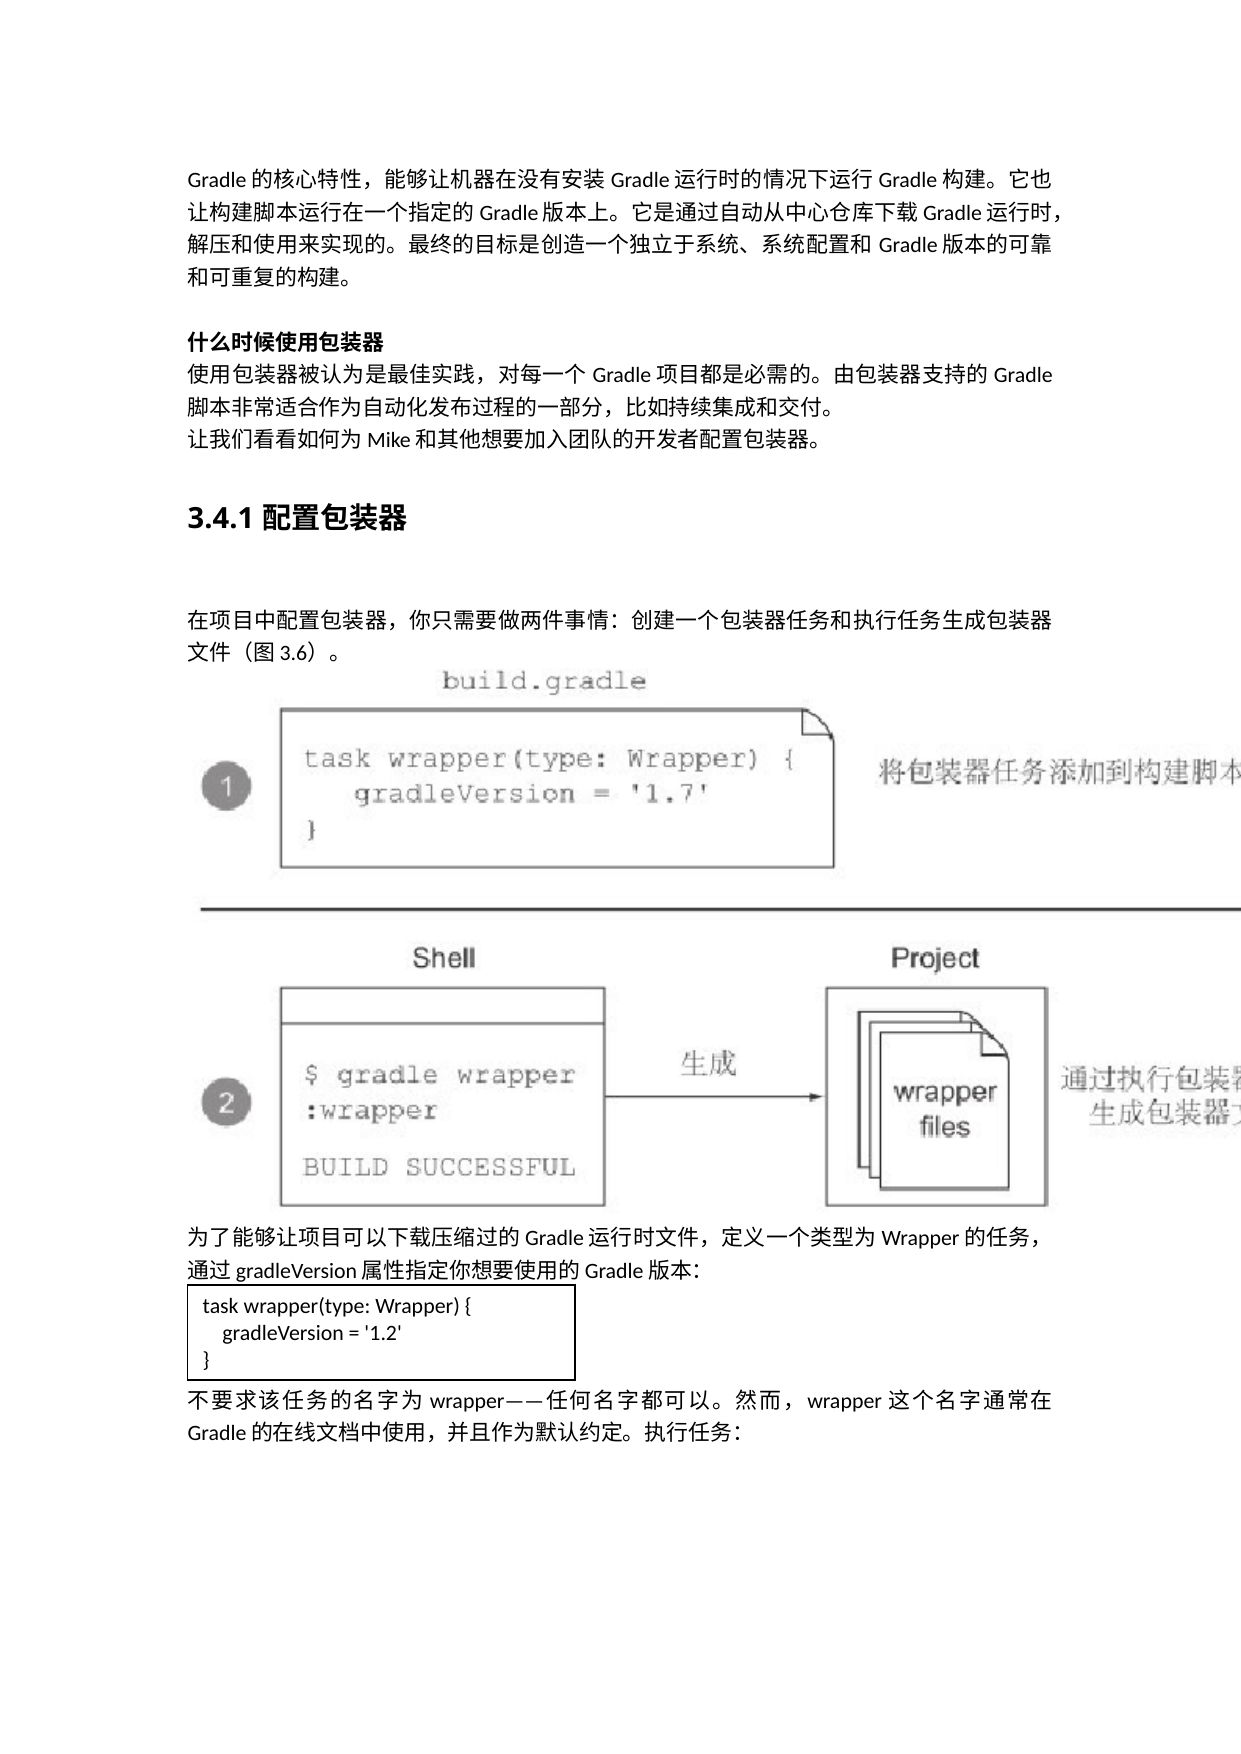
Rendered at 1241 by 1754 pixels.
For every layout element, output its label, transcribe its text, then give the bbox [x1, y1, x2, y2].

text 在项目中配置包装器，你只需要做两件事情：创建一个包装器任务和执行任务生成包装器文件（图3.6）。 [187, 602, 1053, 667]
subtitle 3.4.1 配置包装器 [187, 484, 1053, 549]
text 为了能够让项目可以下载压缩过的Gradle运行时文件，定义一个类型为Wrapper的任务，通过gradleVersion属性指定你想要使用的Gradle版本： [187, 1220, 1053, 1285]
picture [187, 667, 1241, 1218]
text 什么时候使用包装器 [187, 324, 1053, 357]
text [187, 162, 1053, 292]
text 使用包装器被认为是最佳实践，对每一个Gradle项目都是必需的。由包装器支持的Gradle脚本非常适合作为自动化发布过程的一部分，比如持续集成和交付。 [187, 357, 1053, 422]
text 不要求该任务的名字为wrapper——任何名字都可以。然而，wrapper这个名字通常在Gradle的在线文档中使用，并且作为默认约定。执行任务： [187, 1382, 1053, 1447]
text 让我们看看如何为Mike和其他想要加入团队的开发者配置包装器。 [187, 422, 1053, 454]
